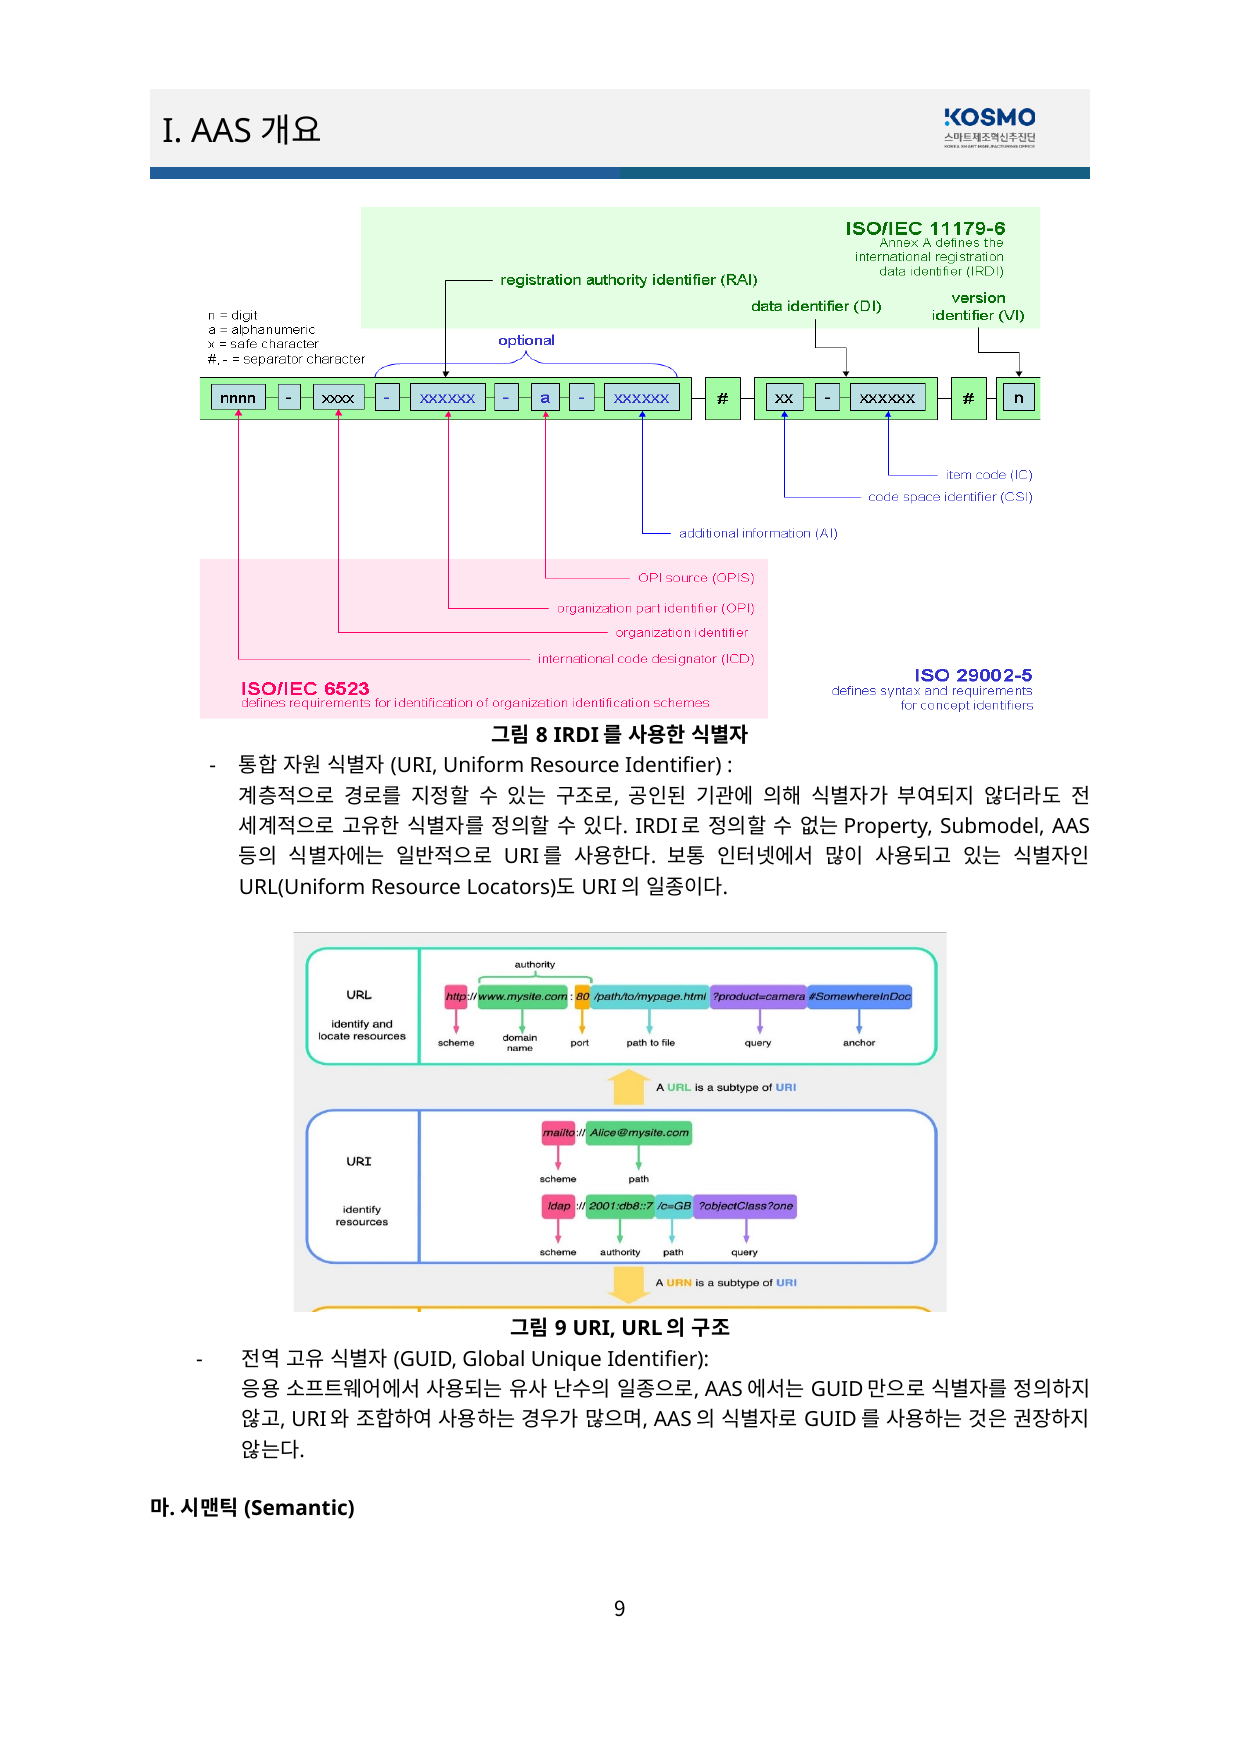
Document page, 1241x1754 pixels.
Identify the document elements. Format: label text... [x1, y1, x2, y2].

list 통합 자원 식별자 (URI, Uniform Resource Identifier) : 계층적으로 경로를 지정할 수 있는 구조로, 공인된 기관에 의해 식별자가 부여되지 않더라도 전 세계적으로 고유한 식별자를 정의할 수 있다. IRDI로 정의할 수 없는Property, Submodel, AAS 등의 식별자에는 일반적으로 URI를 사용한다. 보통 인터넷에서 많이 사용되고 있는 식별자인 URL(Uniform Resource Locators)도 URI의 일종이다. [209, 749, 1090, 900]
text 마. 시맨틱 (Semantic) [150, 1492, 1090, 1522]
text 그림 9 URI, URL의 구조 [150, 1312, 1090, 1342]
text 그림 8 IRDI를 사용한 식별자 [150, 718, 1090, 749]
picture [199, 207, 1041, 719]
list 전역 고유 식별자 (GUID, Global Unique Identifier): 응용 소프트웨어에서 사용되는 유사 난수의 일종으로, AAS에서는 GUID만으로 식별자를 정의하지 않고, URI와 조합하여 사용하는 경우가 많으며, AAS의 식별자로 GUID를 사용하는 것은 권장하지 않는다. [196, 1342, 1090, 1463]
picture [293, 928, 947, 1312]
picture [944, 108, 1035, 148]
